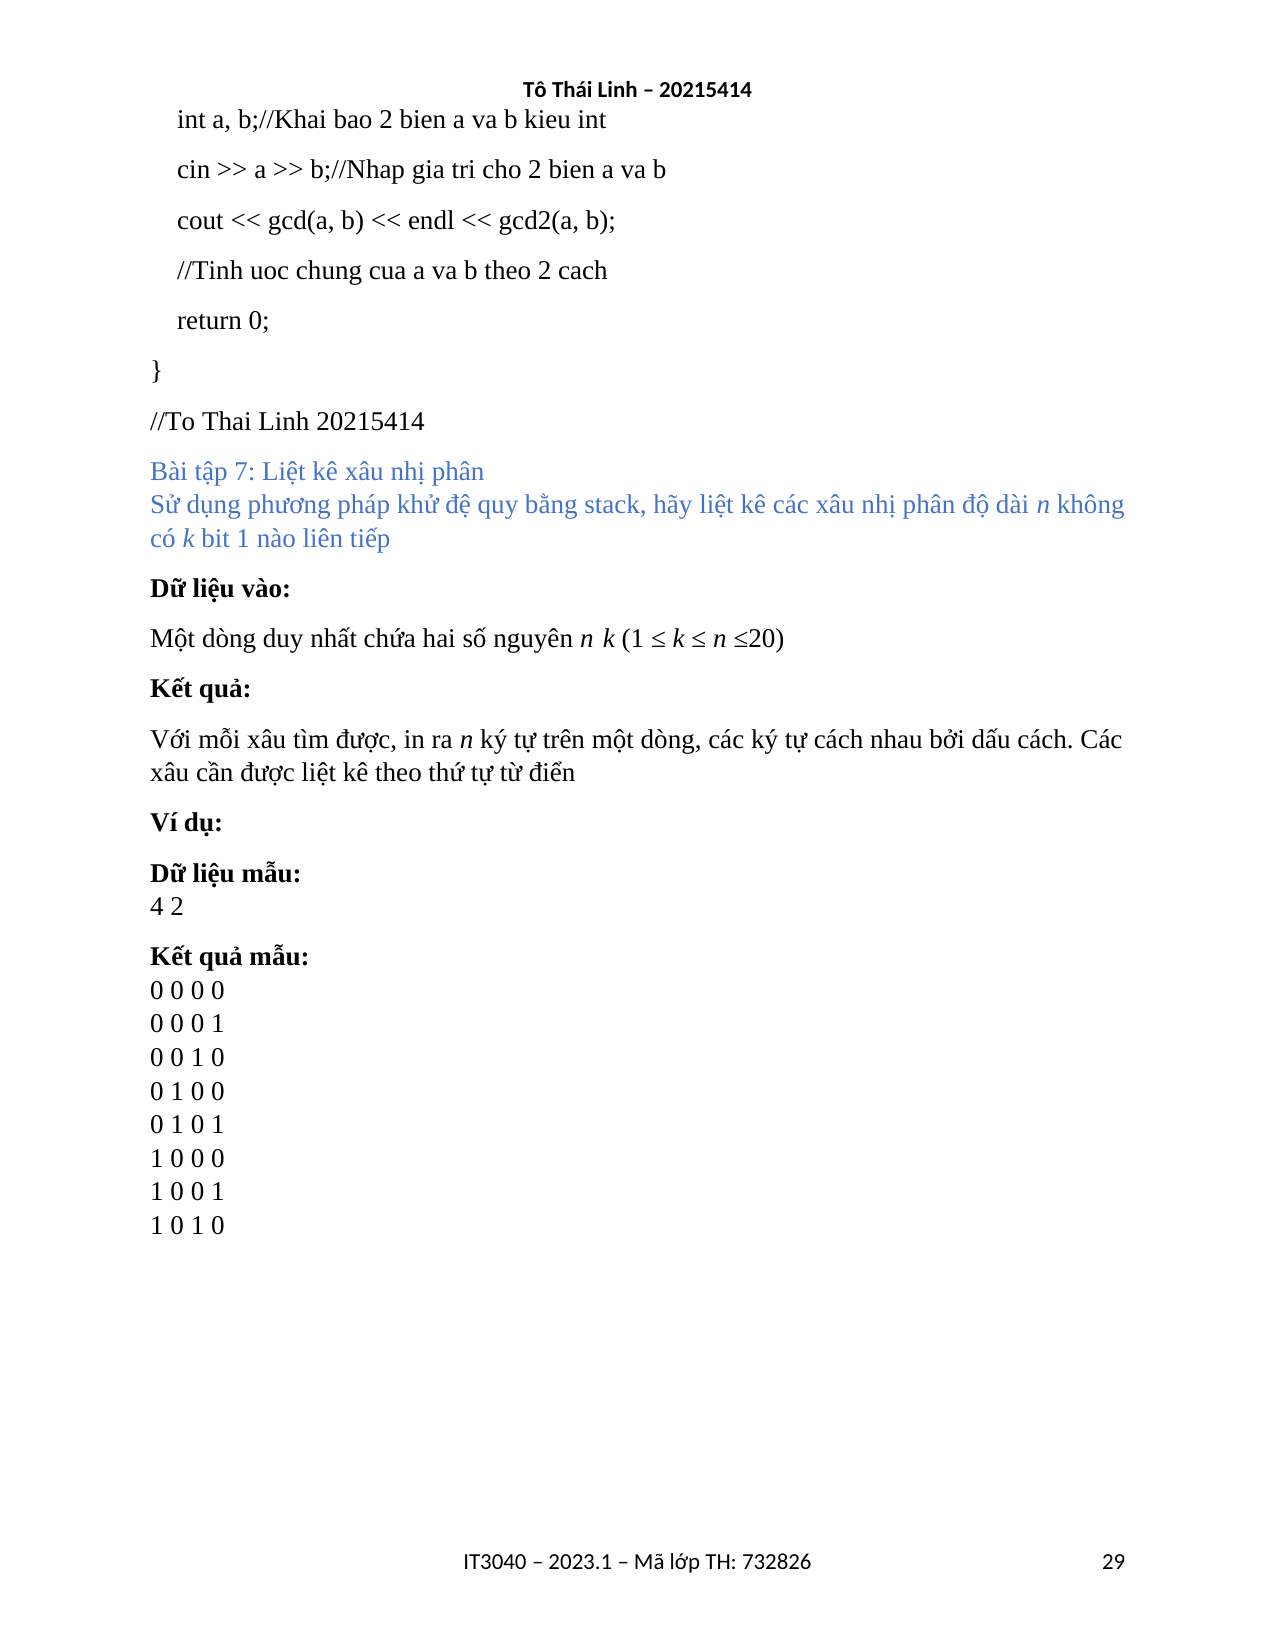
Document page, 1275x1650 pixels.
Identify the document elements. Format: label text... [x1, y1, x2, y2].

text //To Thai Linh 20215414 [150, 405, 1125, 436]
text cin >> a >> b;//Nhap gia tri cho 2 bien a va b [150, 154, 1125, 185]
text Với mỗi xâu tìm được, in ra n ký tự trên một dòng, các ký tự cách nhau bởi dấu cách. Các xâu cần được liệt kê theo thứ tự từ điển [150, 723, 1125, 787]
text return 0; [150, 304, 1125, 335]
text } [150, 354, 1125, 386]
text Kết quả mẫu: 0 0 0 0 0 0 0 1 0 0 1 0 0 1 0 0 0 1 0 1 1 0 0 0 1 0 0 1 1 0 1 0 [150, 941, 1125, 1240]
text cout << gcd(a, b) << endl << gcd2(a, b); [150, 204, 1125, 235]
text Kết quả: [150, 673, 1125, 704]
text Sử dụng phương pháp khử đệ quy bằng stack, hãy liệt kê các xâu nhị phân độ dài n không có k bit 1 nào liên tiếp [150, 488, 1125, 553]
text Một dòng duy nhất chứa hai số nguyên n k (1 ≤ k ≤ n ≤20) [150, 622, 1125, 653]
subtitle Bài tập 7: Liệt kê xâu nhị phân [150, 455, 1125, 486]
text int a, b;//Khai bao 2 bien a va b kieu int [150, 103, 1125, 134]
text Dữ liệu vào: [150, 572, 1125, 603]
text Ví dụ: [150, 807, 1125, 838]
text Dữ liệu mẫu: 4 2 [150, 857, 1125, 921]
text //Tinh uoc chung cua a va b theo 2 cach [150, 254, 1125, 285]
